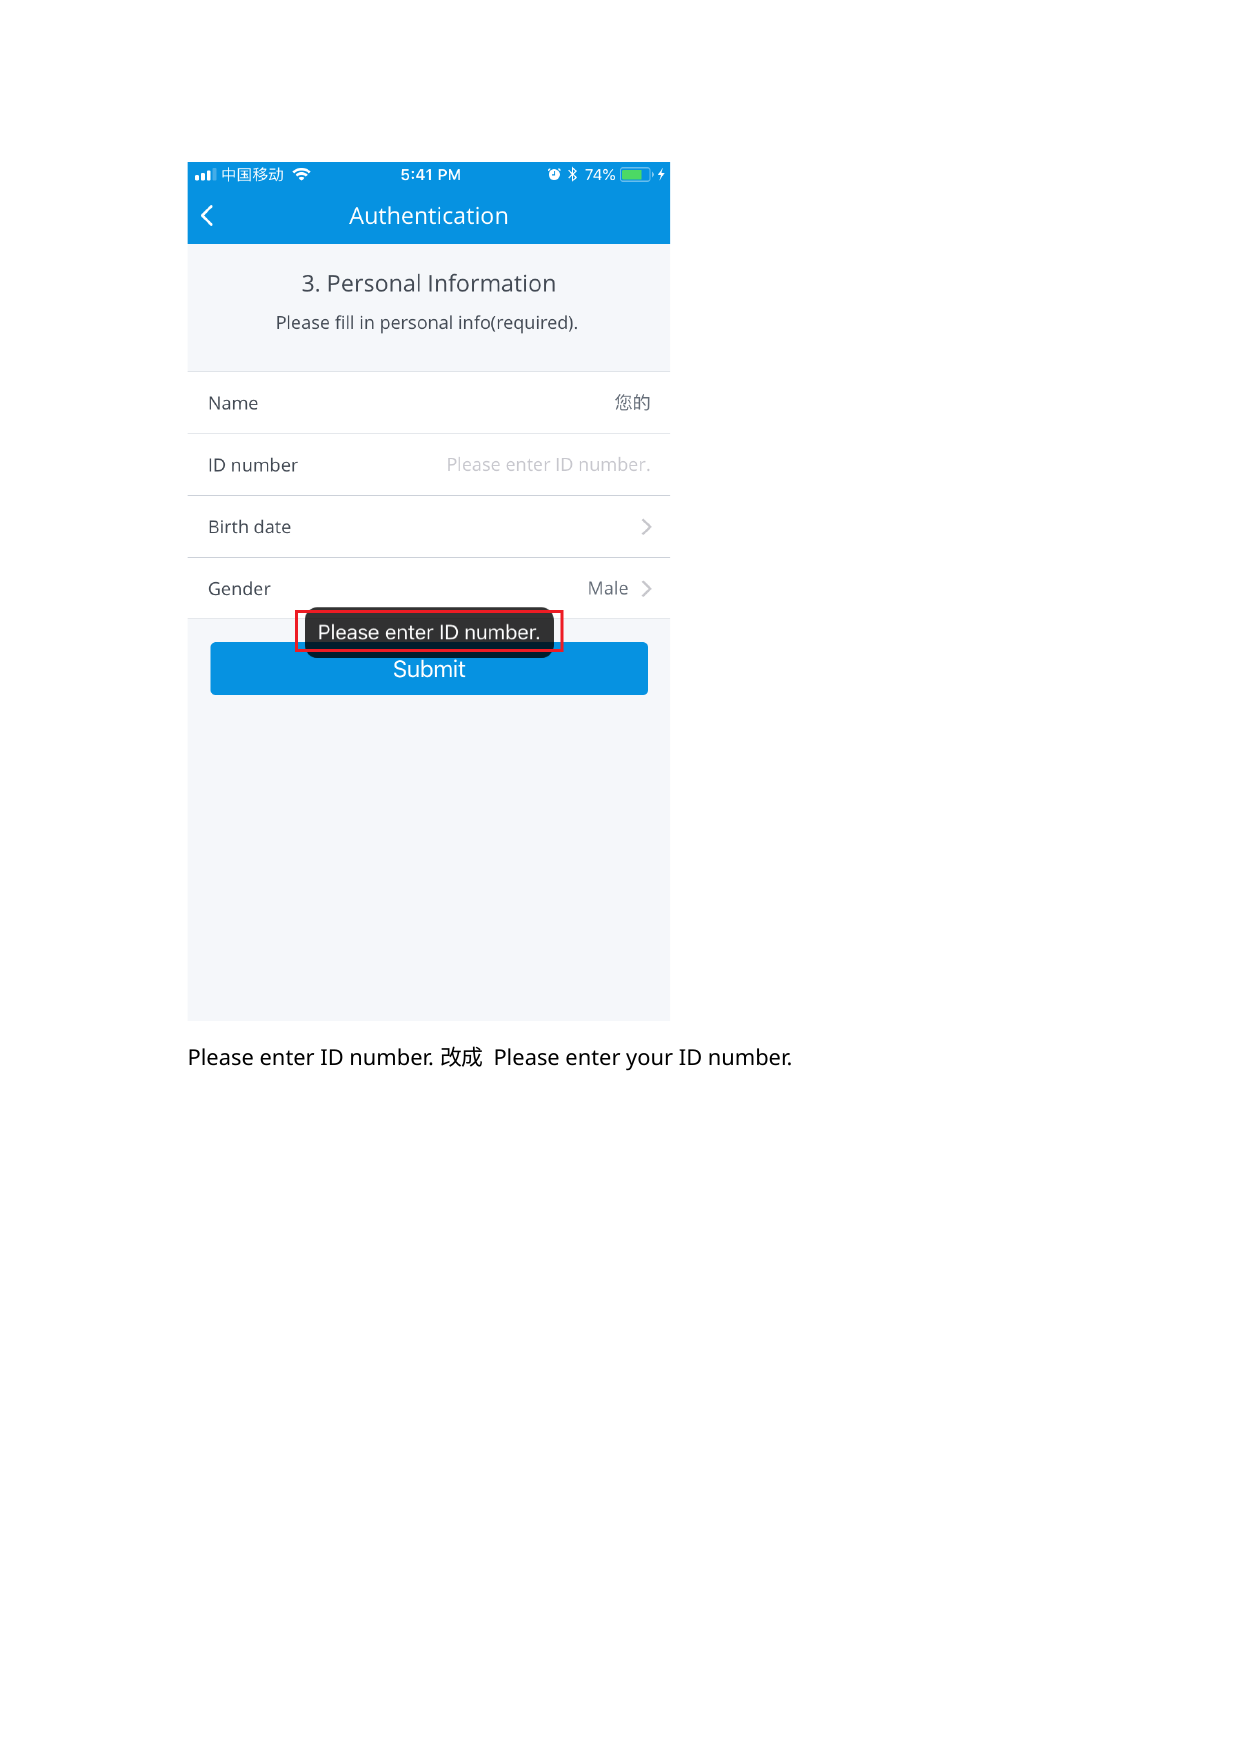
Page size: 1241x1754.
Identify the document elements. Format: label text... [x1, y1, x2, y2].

picture [187, 162, 671, 1021]
text Please enter ID number. 改成 Please enter your ID number. [187, 1039, 1053, 1072]
